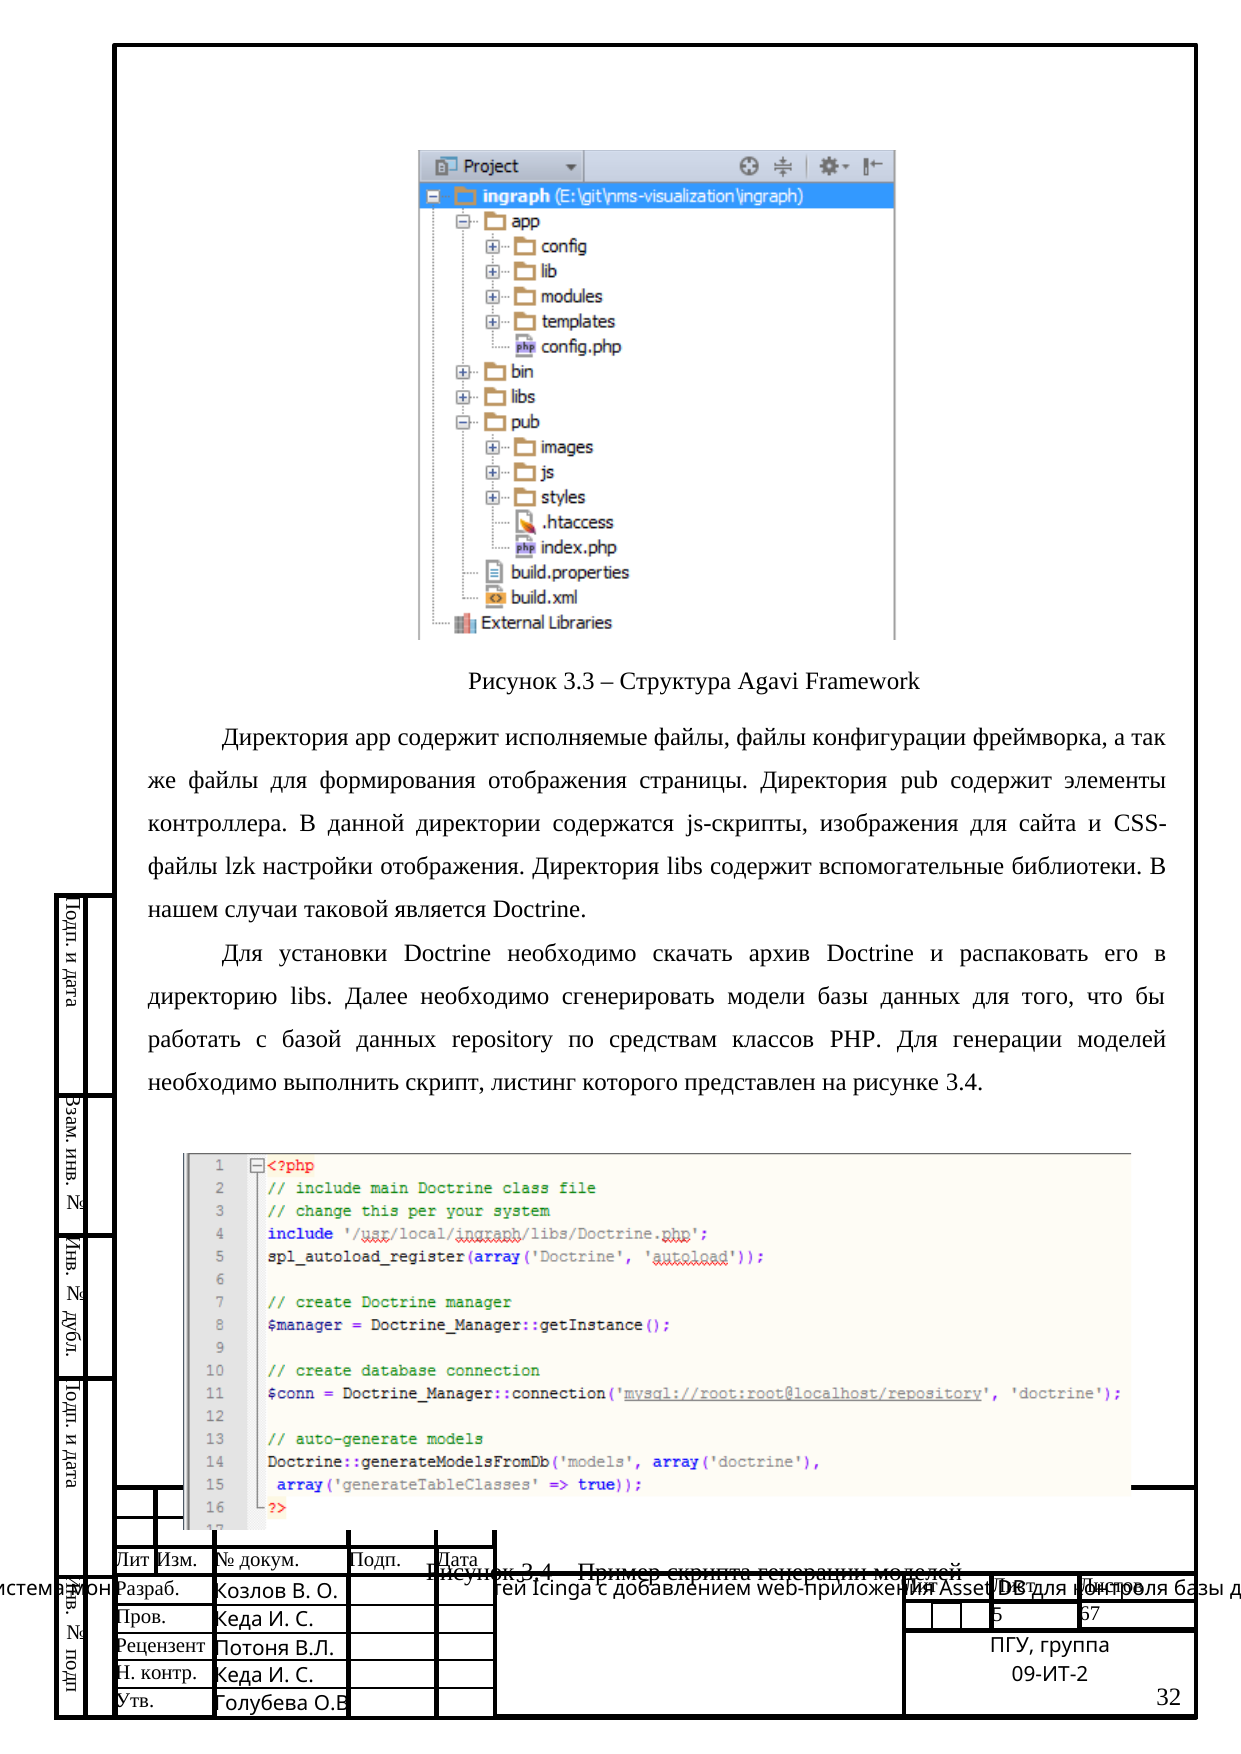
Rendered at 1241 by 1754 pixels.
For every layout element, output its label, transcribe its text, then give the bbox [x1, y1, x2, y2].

text Директория app содержит исполняемые файлы, файлы конфигурации фреймворка, а так же файлы для формирования отображения страницы. Директория pub содержит элементы контроллера. В данной директории содержатся js-скрипты, изображения для сайта и CSS-файлы lzk настройки отображения. Директория libs содержит вспомогательные библиотеки. В нашем случаи таковой является Doctrine. [148, 722, 1166, 923]
text Рисунок 3.4 – Пример скрипта генерации моделей [148, 1557, 1166, 1586]
picture [417, 150, 897, 640]
text Для установки Doctrine необходимо скачать архив Doctrine и распаковать его в директорию libs. Далее необходимо сгенерировать модели базы данных для того, что бы работать с базой данных repository по средствам классов PHP. Для генерации моделей необходимо выполнить скрипт, листинг которого представлен на рисунке 3.4. [148, 938, 1166, 1096]
text Рисунок 3.3 – Структура Agavi Framework [148, 666, 1166, 695]
picture [183, 1153, 1132, 1530]
